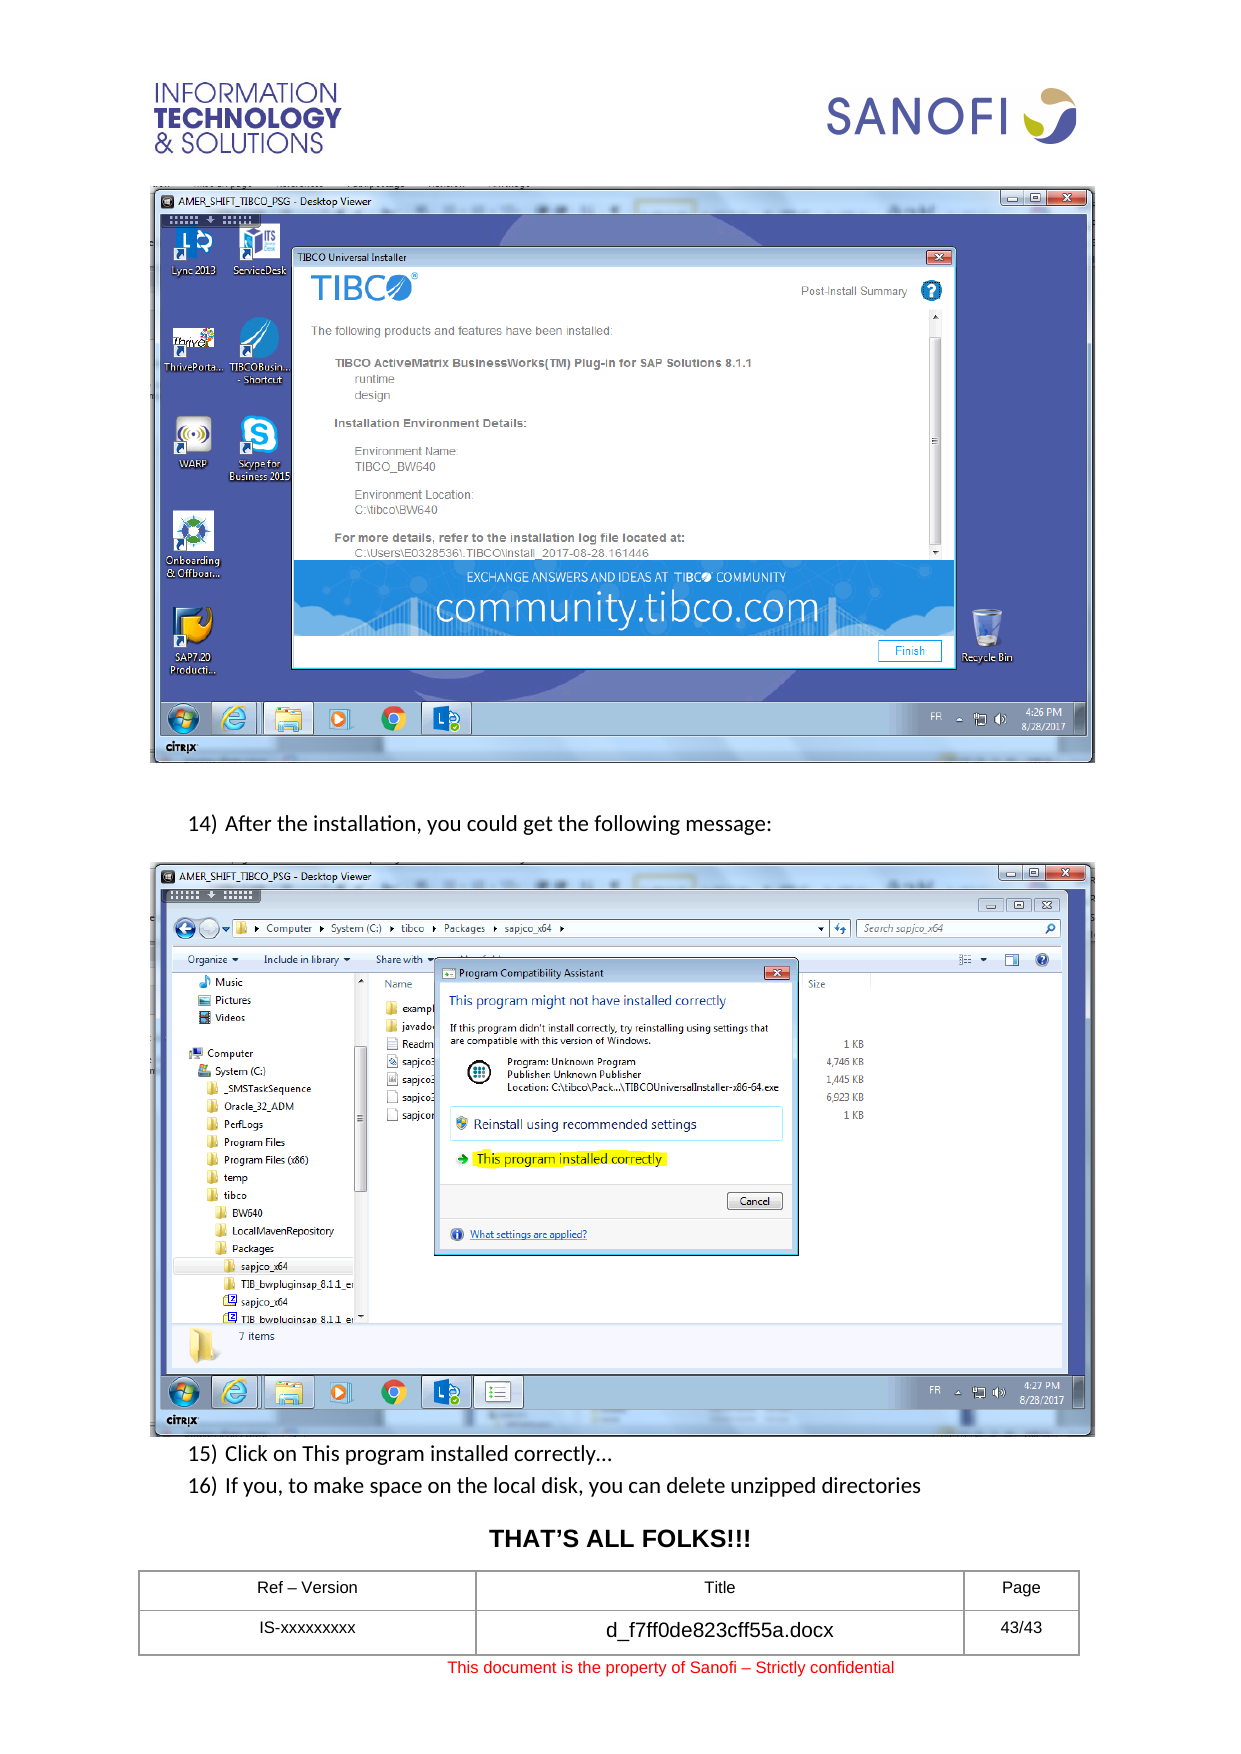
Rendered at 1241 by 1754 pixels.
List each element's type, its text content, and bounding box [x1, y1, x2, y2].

text That’s all folks!!! [150, 1524, 1090, 1553]
list If you, to make space on the local disk, you can delete unzipped directories [187, 1471, 1090, 1499]
picture [150, 75, 344, 161]
picture [150, 186, 1096, 763]
list Click on This program installed correctly… [187, 1439, 1090, 1467]
list After the installation, you could get the following message: [187, 809, 1090, 837]
picture [827, 88, 1077, 144]
picture [150, 862, 1096, 1437]
